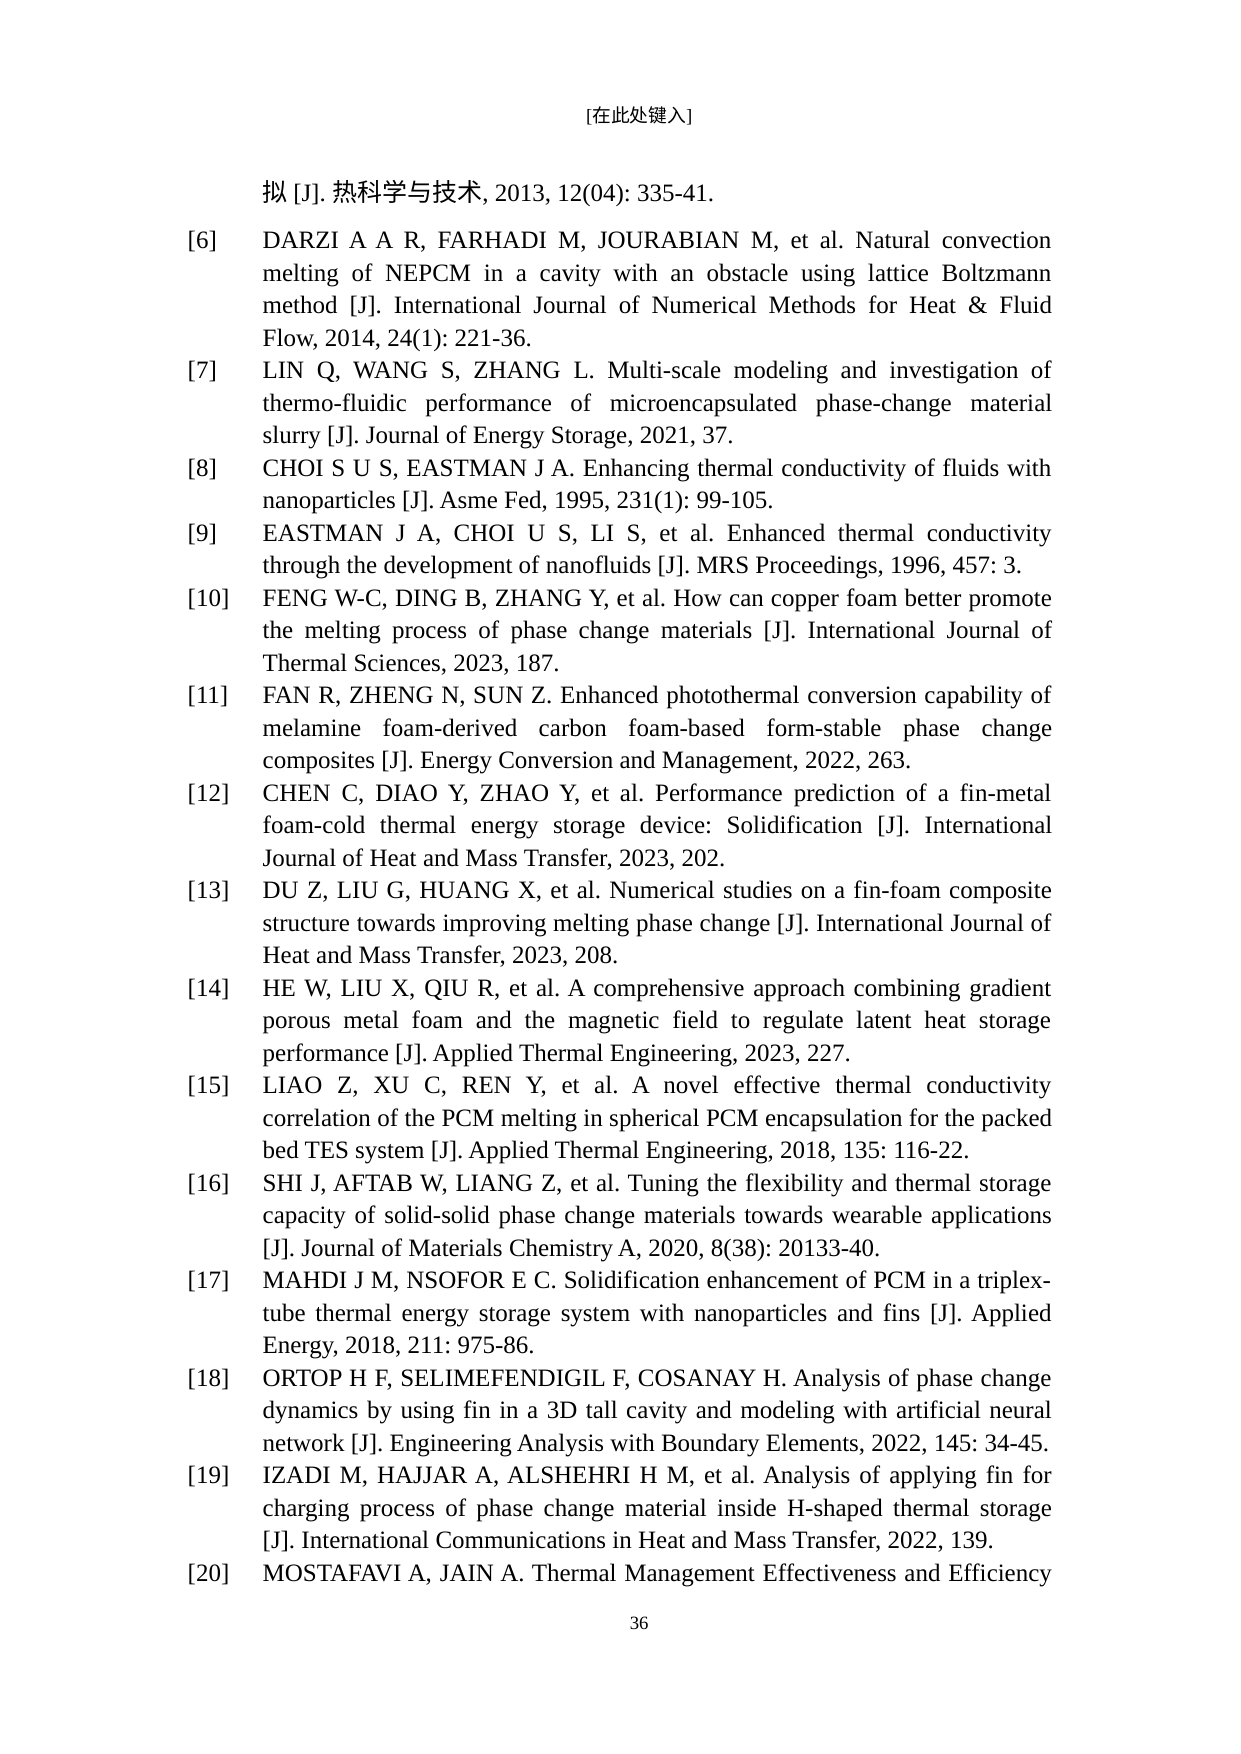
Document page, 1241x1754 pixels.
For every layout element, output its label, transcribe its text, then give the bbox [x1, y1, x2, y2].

text [16] SHI J, AFTAB W, LIANG Z, et al. Tuning the flexibility and thermal storage capacity of solid-solid phase change materials towards wearable applications [J]. Journal of Materials Chemistry A, 2020, 8(38): 20133-40. [187, 1166, 1053, 1263]
text [14] HE W, LIU X, QIU R, et al. A comprehensive approach combining gradient porous metal foam and the magnetic field to regulate latent heat storage performance [J]. Applied Thermal Engineering, 2023, 227. [187, 971, 1053, 1068]
text [13] DU Z, LIU G, HUANG X, et al. Numerical studies on a fin-foam composite structure towards improving melting phase change [J]. International Journal of Heat and Mass Transfer, 2023, 208. [187, 873, 1053, 971]
text [6] DARZI A A R, FARHADI M, JOURABIAN M, et al. Natural convection melting of NEPCM in a cavity with an obstacle using lattice Boltzmann method [J]. International Journal of Numerical Methods for Heat & Fluid Flow, 2014, 24(1): 221-36. [187, 223, 1053, 353]
text [15] LIAO Z, XU C, REN Y, et al. A novel effective thermal conductivity correlation of the PCM melting in spherical PCM encapsulation for the packed bed TES system [J]. Applied Thermal Engineering, 2018, 135: 116-22. [187, 1068, 1053, 1166]
text [9] EASTMAN J A, CHOI U S, LI S, et al. Enhanced thermal conductivity through the development of nanofluids [J]. MRS Proceedings, 1996, 457: 3. [187, 516, 1053, 581]
text [12] CHEN C, DIAO Y, ZHAO Y, et al. Performance prediction of a fin-metal foam-cold thermal energy storage device: Solidification [J]. International Journal of Heat and Mass Transfer, 2023, 202. [187, 776, 1053, 873]
text [18] ORTOP H F, SELIMEFENDIGIL F, COSANAY H. Analysis of phase change dynamics by using fin in a 3D tall cavity and modeling with artificial neural network [J]. Engineering Analysis with Boundary Elements, 2022, 145: 34-45. [187, 1361, 1053, 1458]
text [187, 158, 1053, 223]
text [11] FAN R, ZHENG N, SUN Z. Enhanced photothermal conversion capability of melamine foam-derived carbon foam-based form-stable phase change composites [J]. Energy Conversion and Management, 2022, 263. [187, 678, 1053, 776]
text [10] FENG W-C, DING B, ZHANG Y, et al. How can copper foam better promote the melting process of phase change materials [J]. International Journal of Thermal Sciences, 2023, 187. [187, 581, 1053, 678]
text [17] MAHDI J M, NSOFOR E C. Solidification enhancement of PCM in a triplex-tube thermal energy storage system with nanoparticles and fins [J]. Applied Energy, 2018, 211: 975-86. [187, 1263, 1053, 1361]
text [8] CHOI S U S, EASTMAN J A. Enhancing thermal conductivity of fluids with nanoparticles [J]. Asme Fed, 1995, 231(1): 99-105. [187, 451, 1053, 516]
text [19] IZADI M, HAJJAR A, ALSHEHRI H M, et al. Analysis of applying fin for charging process of phase change material inside H-shaped thermal storage [J]. International Communications in Heat and Mass Transfer, 2022, 139. [187, 1458, 1053, 1556]
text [187, 1556, 1053, 1588]
text [7] LIN Q, WANG S, ZHANG L. Multi-scale modeling and investigation of thermo-fluidic performance of microencapsulated phase-change material slurry [J]. Journal of Energy Storage, 2021, 37. [187, 353, 1053, 451]
